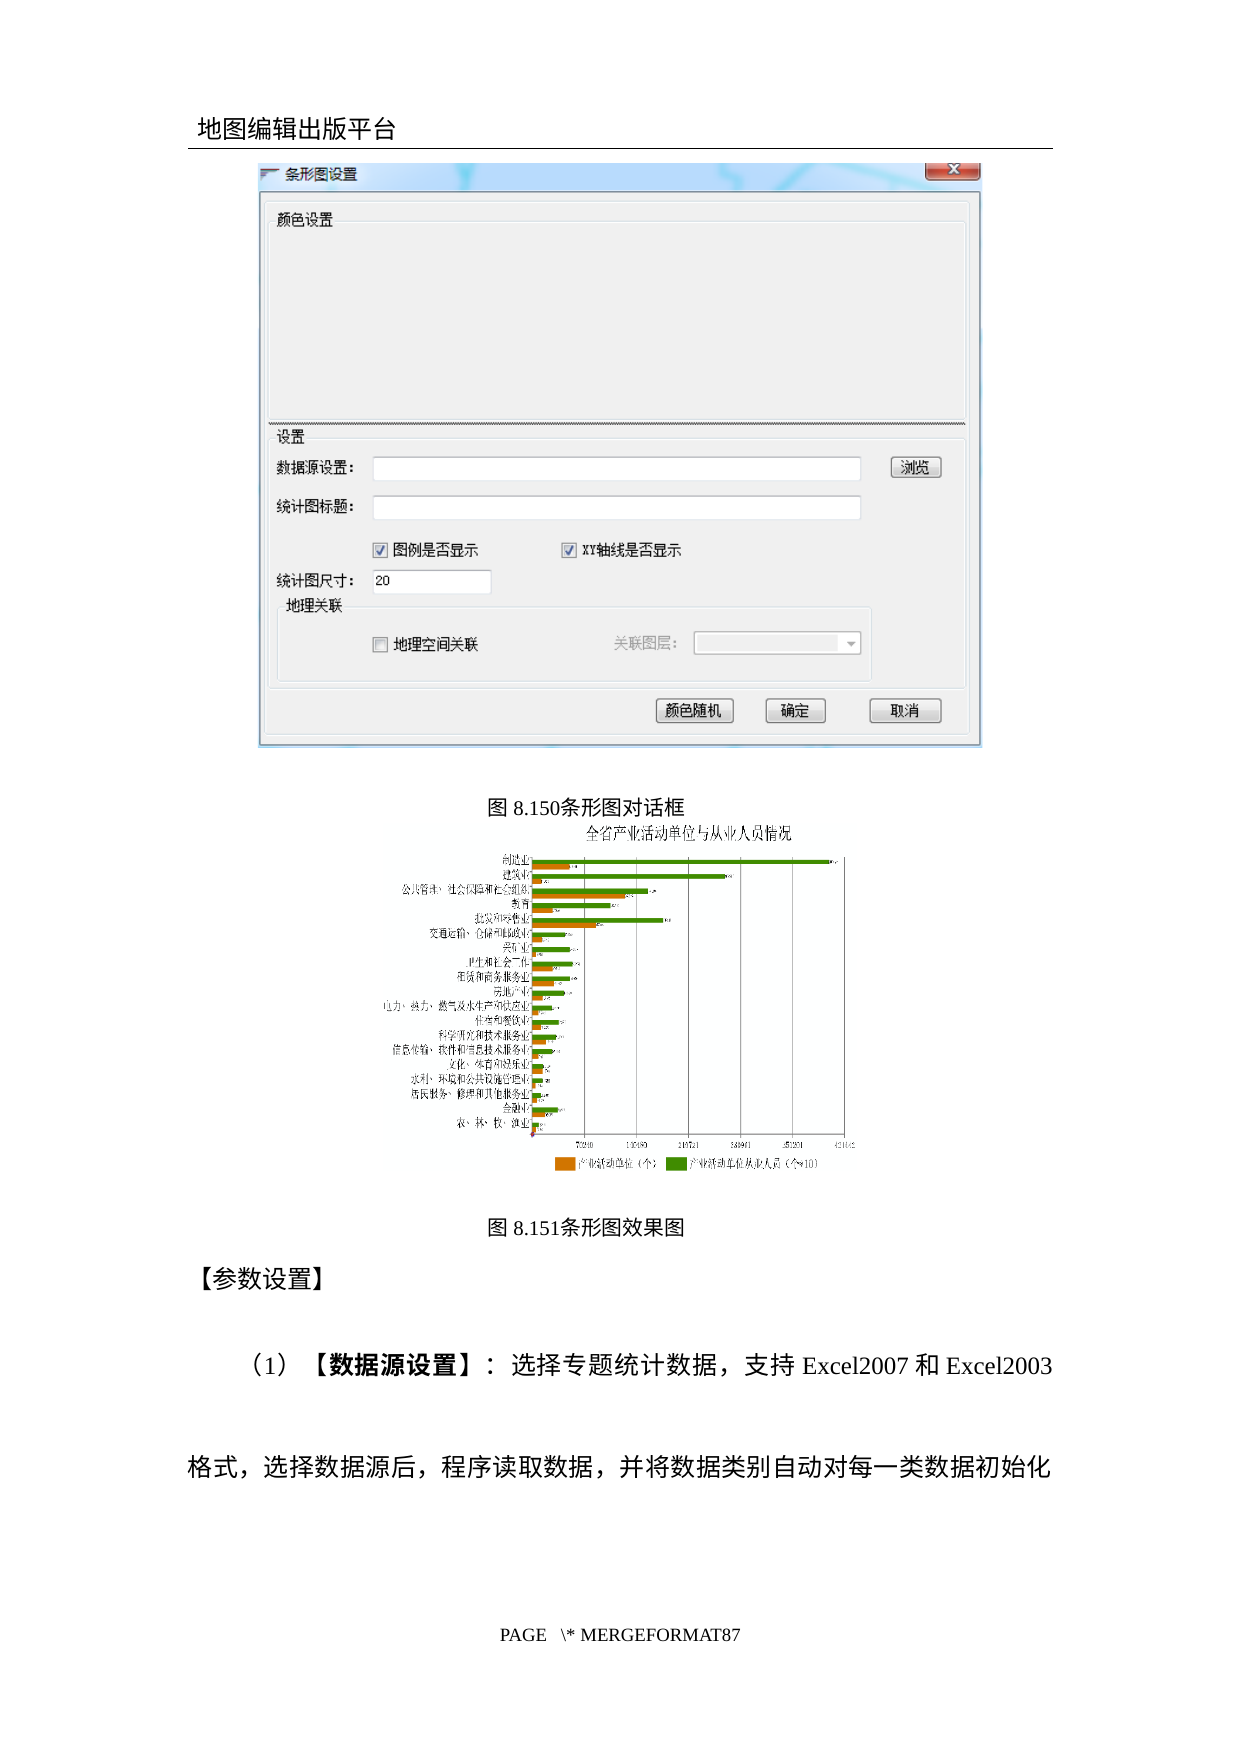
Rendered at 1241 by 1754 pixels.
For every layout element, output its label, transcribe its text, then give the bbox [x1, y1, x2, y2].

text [187, 1329, 1053, 1499]
picture [257, 163, 983, 748]
picture [383, 823, 857, 1171]
text 【参数设置】 [187, 1243, 1053, 1311]
